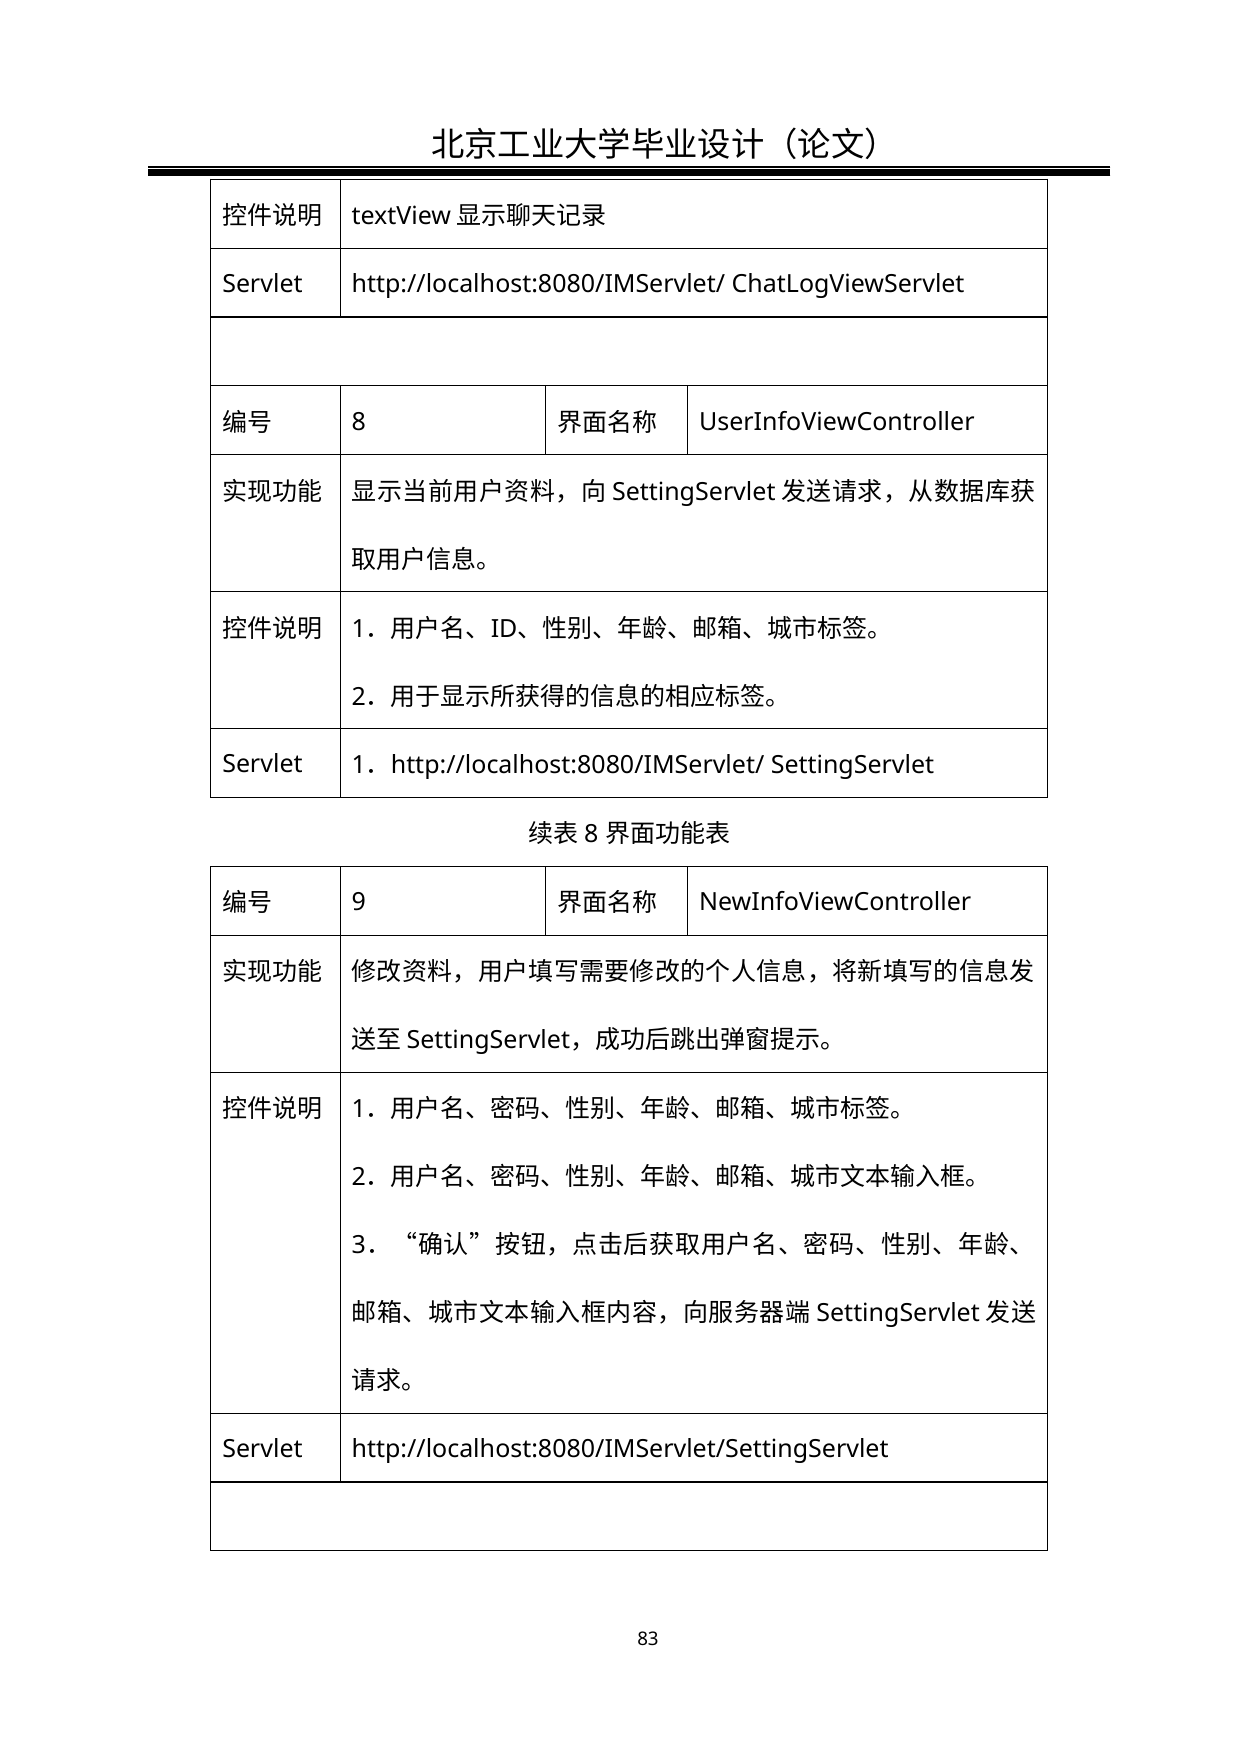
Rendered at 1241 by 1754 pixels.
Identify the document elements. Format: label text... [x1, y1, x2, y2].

table_cell UserInfoViewController [688, 386, 1047, 454]
table_cell 编号 [211, 386, 340, 454]
table_cell Servlet [211, 249, 340, 316]
table_cell 修改资料，用户填写需要修改的个人信息，将新填写的信息发送至SettingServlet，成功后跳出弹窗提示。 [341, 936, 1047, 1072]
table_cell 8 [341, 386, 545, 454]
table_cell 实现功能 [211, 936, 340, 1072]
table_cell 控件说明 [211, 592, 340, 728]
table_cell 显示当前用户资料，向SettingServlet发送请求，从数据库获取用户信息。 [341, 455, 1047, 591]
table_cell 1．用户名、密码、性别、年龄、邮箱、城市标签。 2．用户名、密码、性别、年龄、邮箱、城市文本输入框。 3．“确认”按钮，点击后获取用户名、密码、性别、年龄、邮箱、城市文本输入框内容，向服务器端SettingServlet发送请求。 [341, 1073, 1047, 1412]
table_cell [211, 318, 1047, 385]
table_cell 1．http://localhost:8080/IMServlet/ SettingServlet [341, 729, 1047, 797]
table_cell 实现功能 [211, 455, 340, 591]
table_header 编号 [211, 867, 340, 935]
table_header NewInfoViewController [688, 867, 1047, 935]
table_cell 控件说明 [211, 1073, 340, 1412]
table_cell Servlet [211, 729, 340, 797]
table_cell [211, 1483, 1047, 1550]
table_cell http://localhost:8080/IMServlet/SettingServlet [341, 1414, 1047, 1481]
table_cell 控件说明 [211, 180, 340, 247]
table_header 界面名称 [546, 867, 687, 935]
table_cell Servlet [211, 1414, 340, 1481]
table_cell textView显示聊天记录 [341, 180, 1047, 247]
text 续表 8 界面功能表 [148, 798, 1110, 866]
table_cell 1．用户名、ID、性别、年龄、邮箱、城市标签。 2．用于显示所获得的信息的相应标签。 [341, 592, 1047, 728]
table_cell 界面名称 [546, 386, 687, 454]
table_header 9 [341, 867, 545, 935]
table_cell http://localhost:8080/IMServlet/ ChatLogViewServlet [341, 249, 1047, 316]
